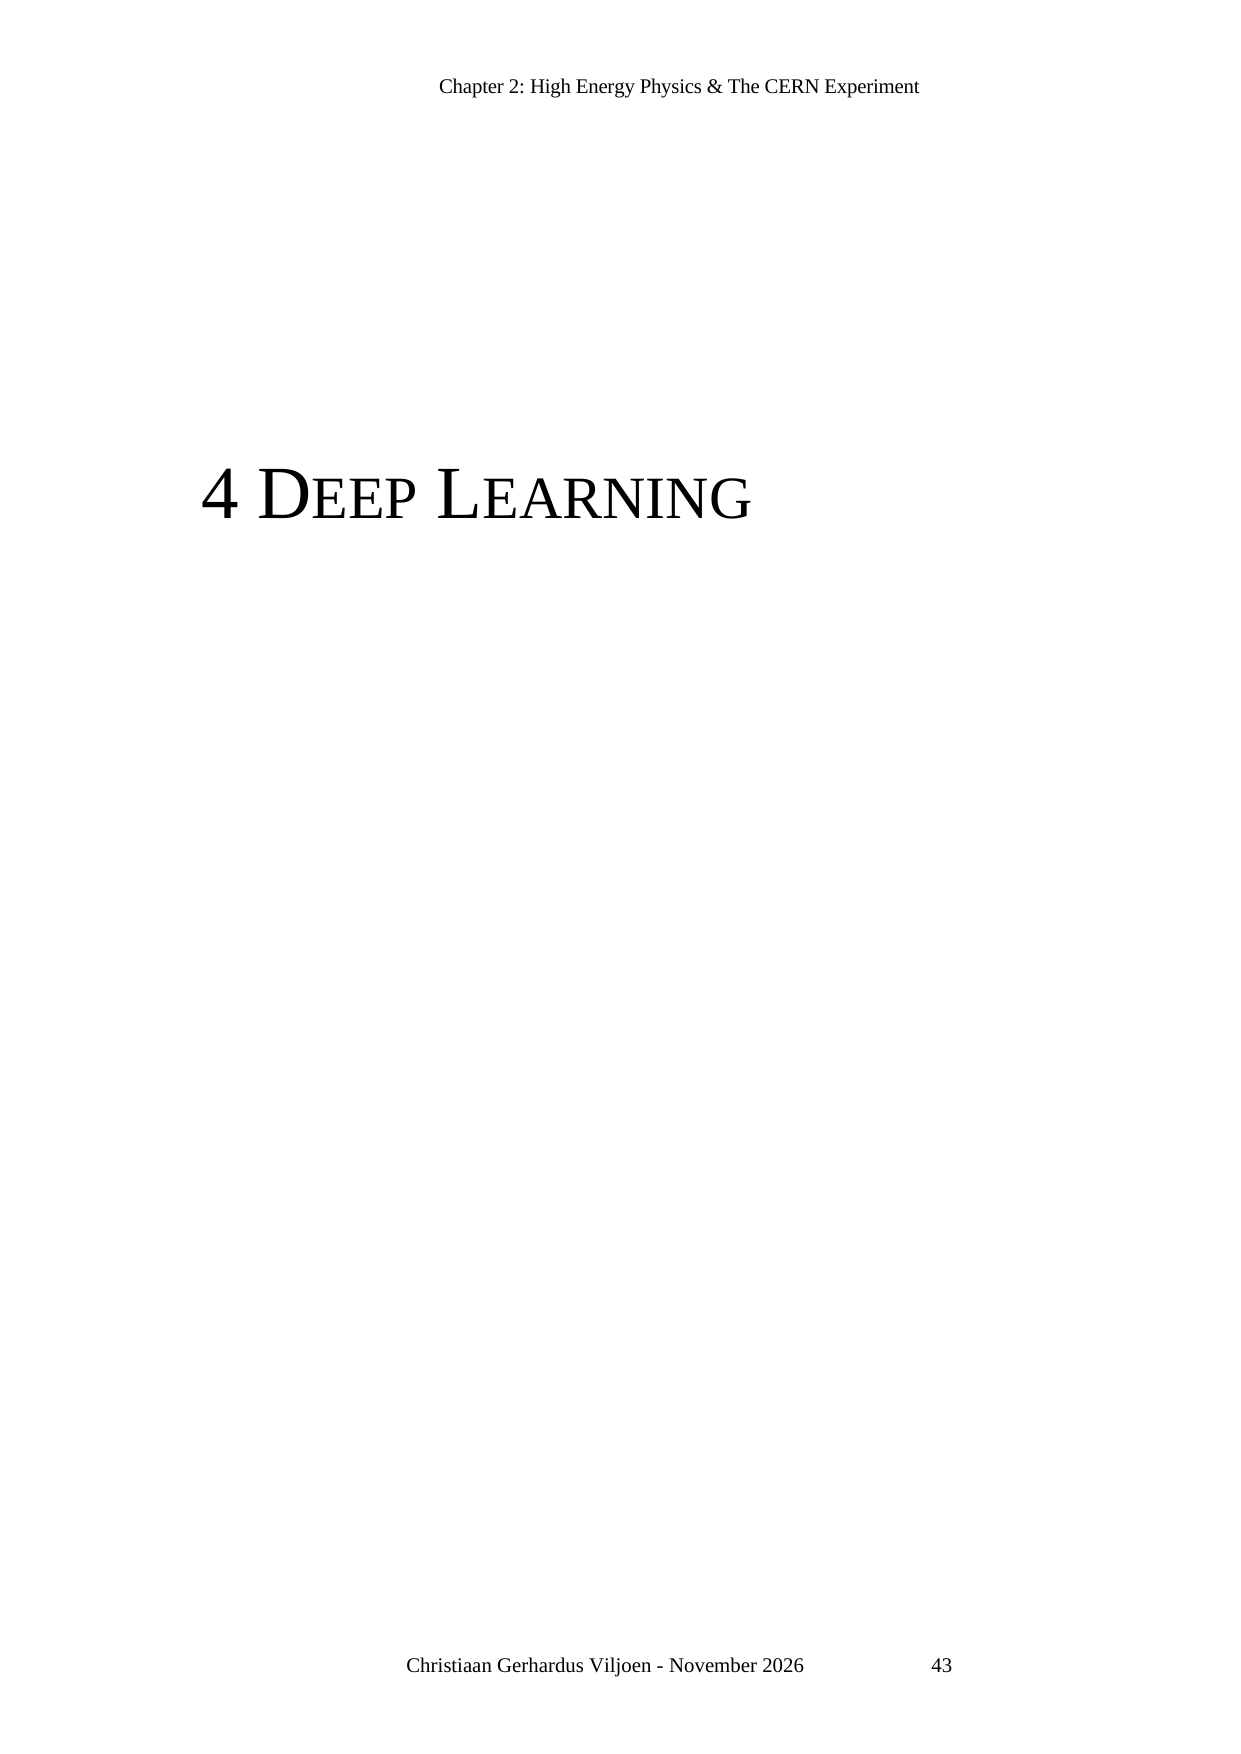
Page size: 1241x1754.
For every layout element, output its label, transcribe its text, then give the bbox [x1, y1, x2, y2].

subtitle Deep Learning [201, 448, 1122, 534]
